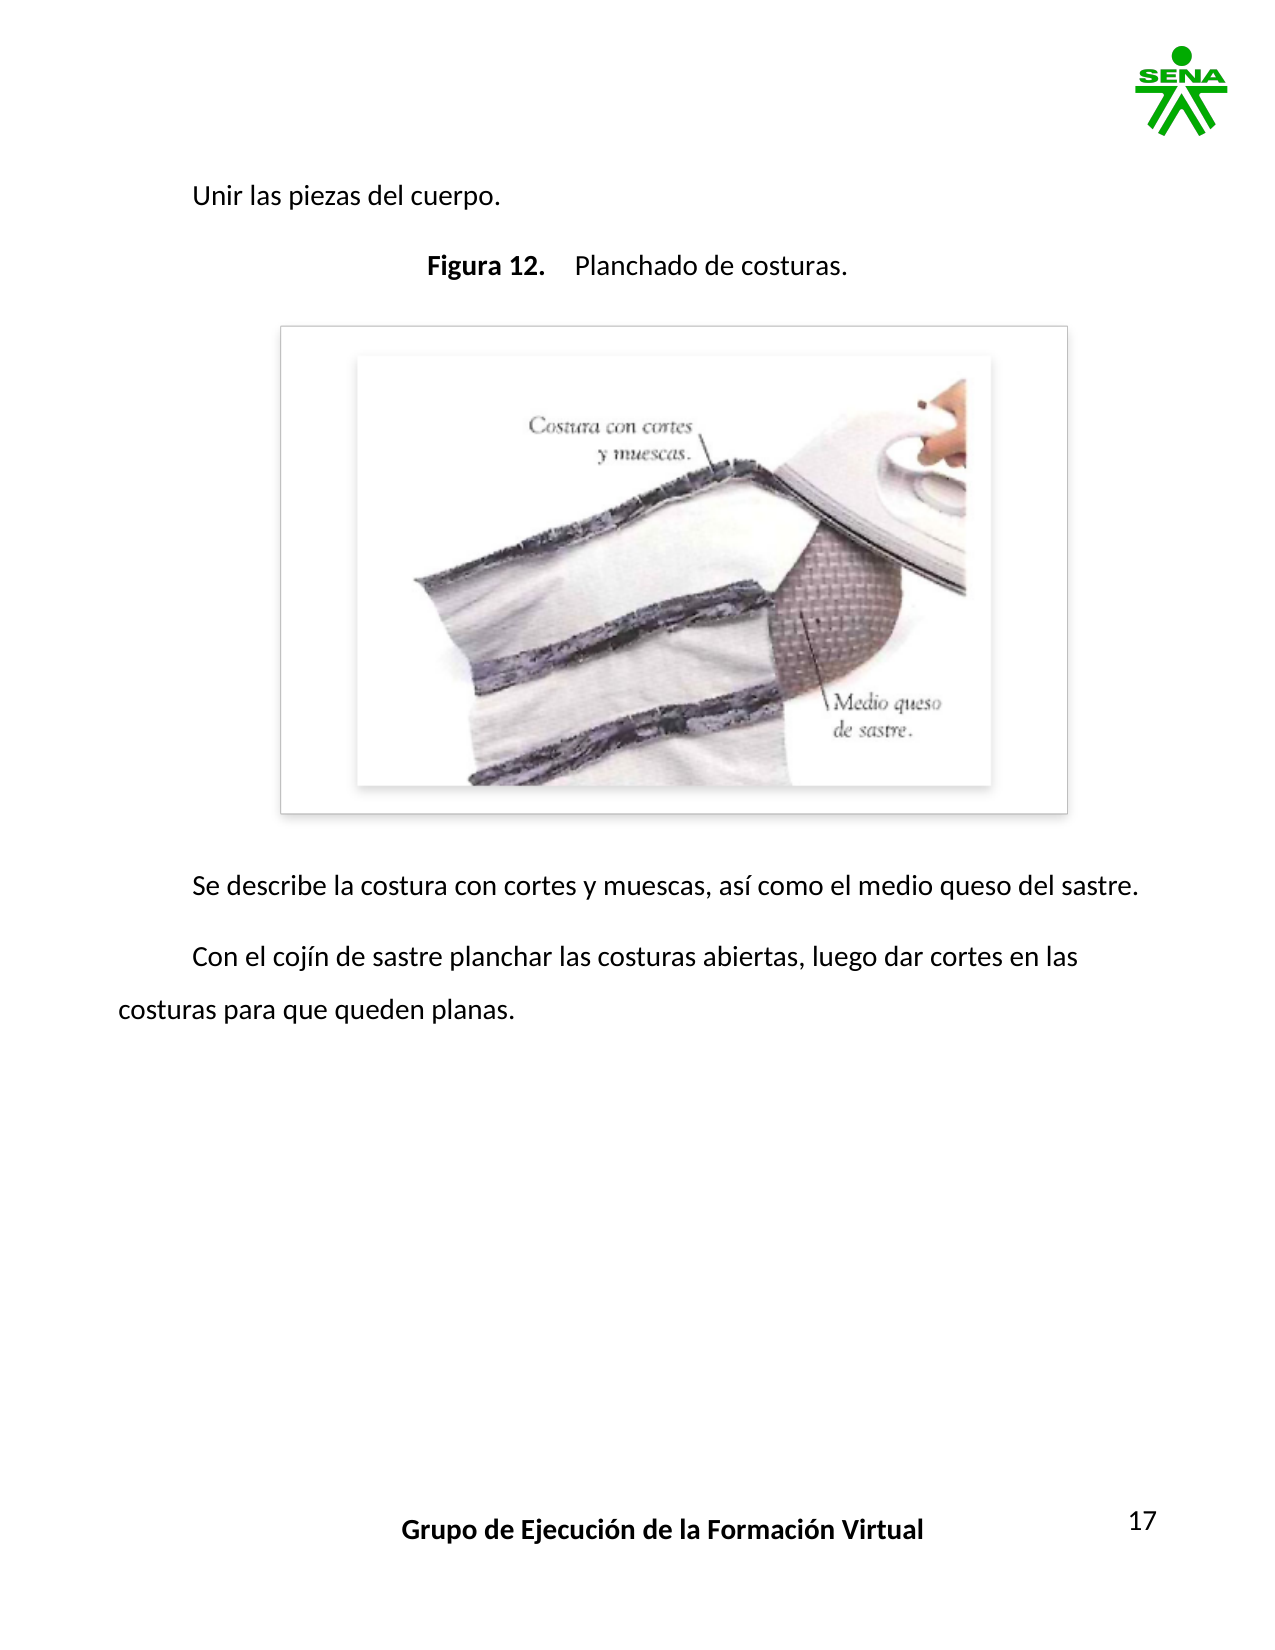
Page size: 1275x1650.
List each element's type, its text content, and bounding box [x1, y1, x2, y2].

text Se describe la costura con cortes y muescas, así como el medio queso del sastre. [118, 867, 1157, 903]
text Planchado de costuras. [118, 247, 1157, 283]
text Unir las piezas del cuerpo. [118, 177, 1157, 213]
picture [1135, 46, 1228, 136]
text Con el cojín de sastre planchar las costuras abiertas, luego dar cortes en las costuras para que queden planas. [118, 938, 1157, 1027]
picture [267, 317, 1082, 833]
